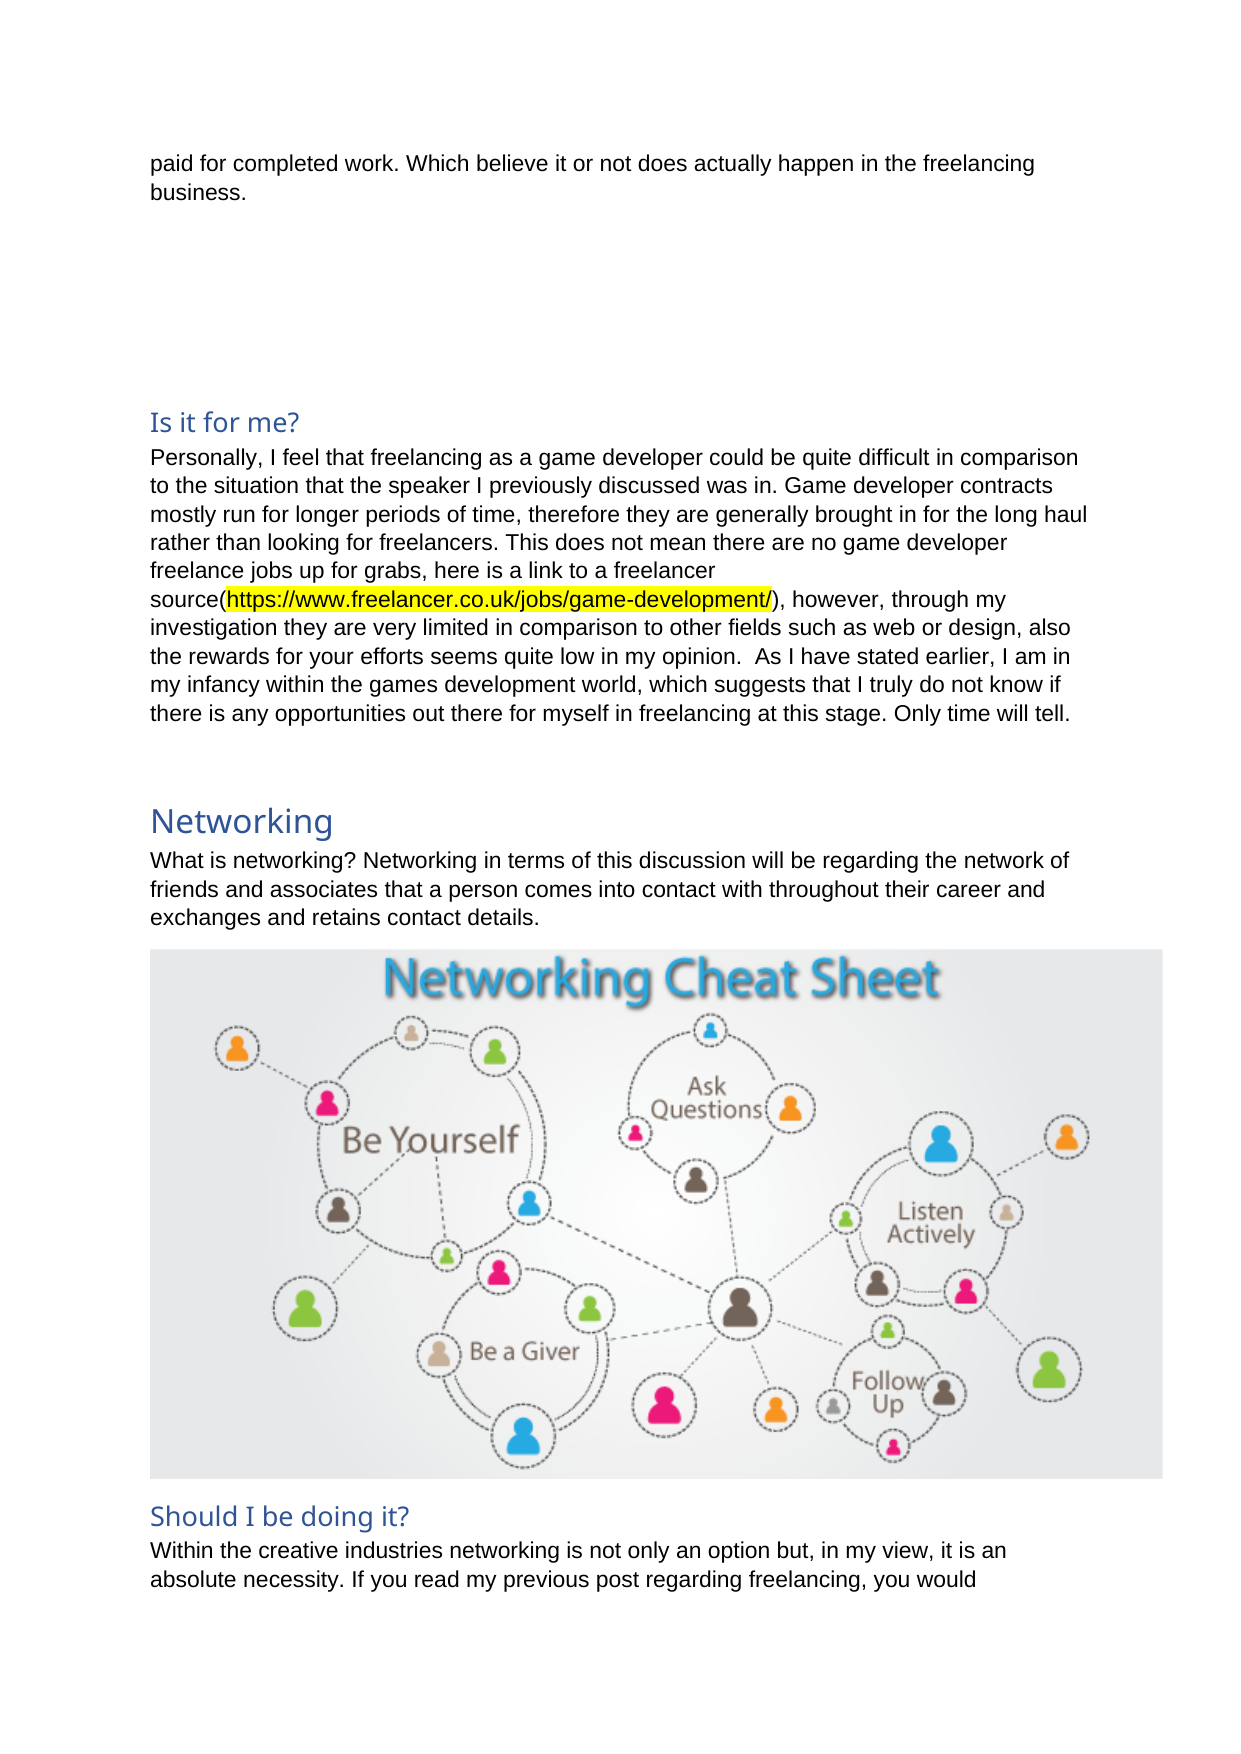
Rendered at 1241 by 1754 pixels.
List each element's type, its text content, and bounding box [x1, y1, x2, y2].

subtitle Should I be doing it? [150, 1498, 1090, 1534]
subtitle Networking [150, 798, 1090, 844]
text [150, 1537, 1090, 1592]
subtitle Is it for me? [150, 404, 1090, 441]
text What is networking? Networking in terms of this discussion will be regarding the network of friends and associates that a person comes into contact with throughout their career and exchanges and retains contact details. [150, 847, 1090, 930]
picture [150, 949, 1163, 1479]
text Personally, I feel that freelancing as a game developer could be quite difficult in comparison to the situation that the speaker I previously discussed was in. Game developer contracts mostly run for longer periods of time, therefore they are generally brought in for the long haul rather than looking for freelancers. This does not mean there are no game developer freelance jobs up for grabs, here is a link to a freelancer source(https://www.freelancer.co.uk/jobs/game-development/), however, through my investigation they are very limited in comparison to other fields such as web or design, also the rewards for your efforts seems quite low in my opinion. As I have stated earlier, I am in my infancy within the games development world, which suggests that I truly do not know if there is any opportunities out there for myself in freelancing at this stage. Only time will tell. [150, 444, 1090, 726]
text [150, 150, 1090, 205]
